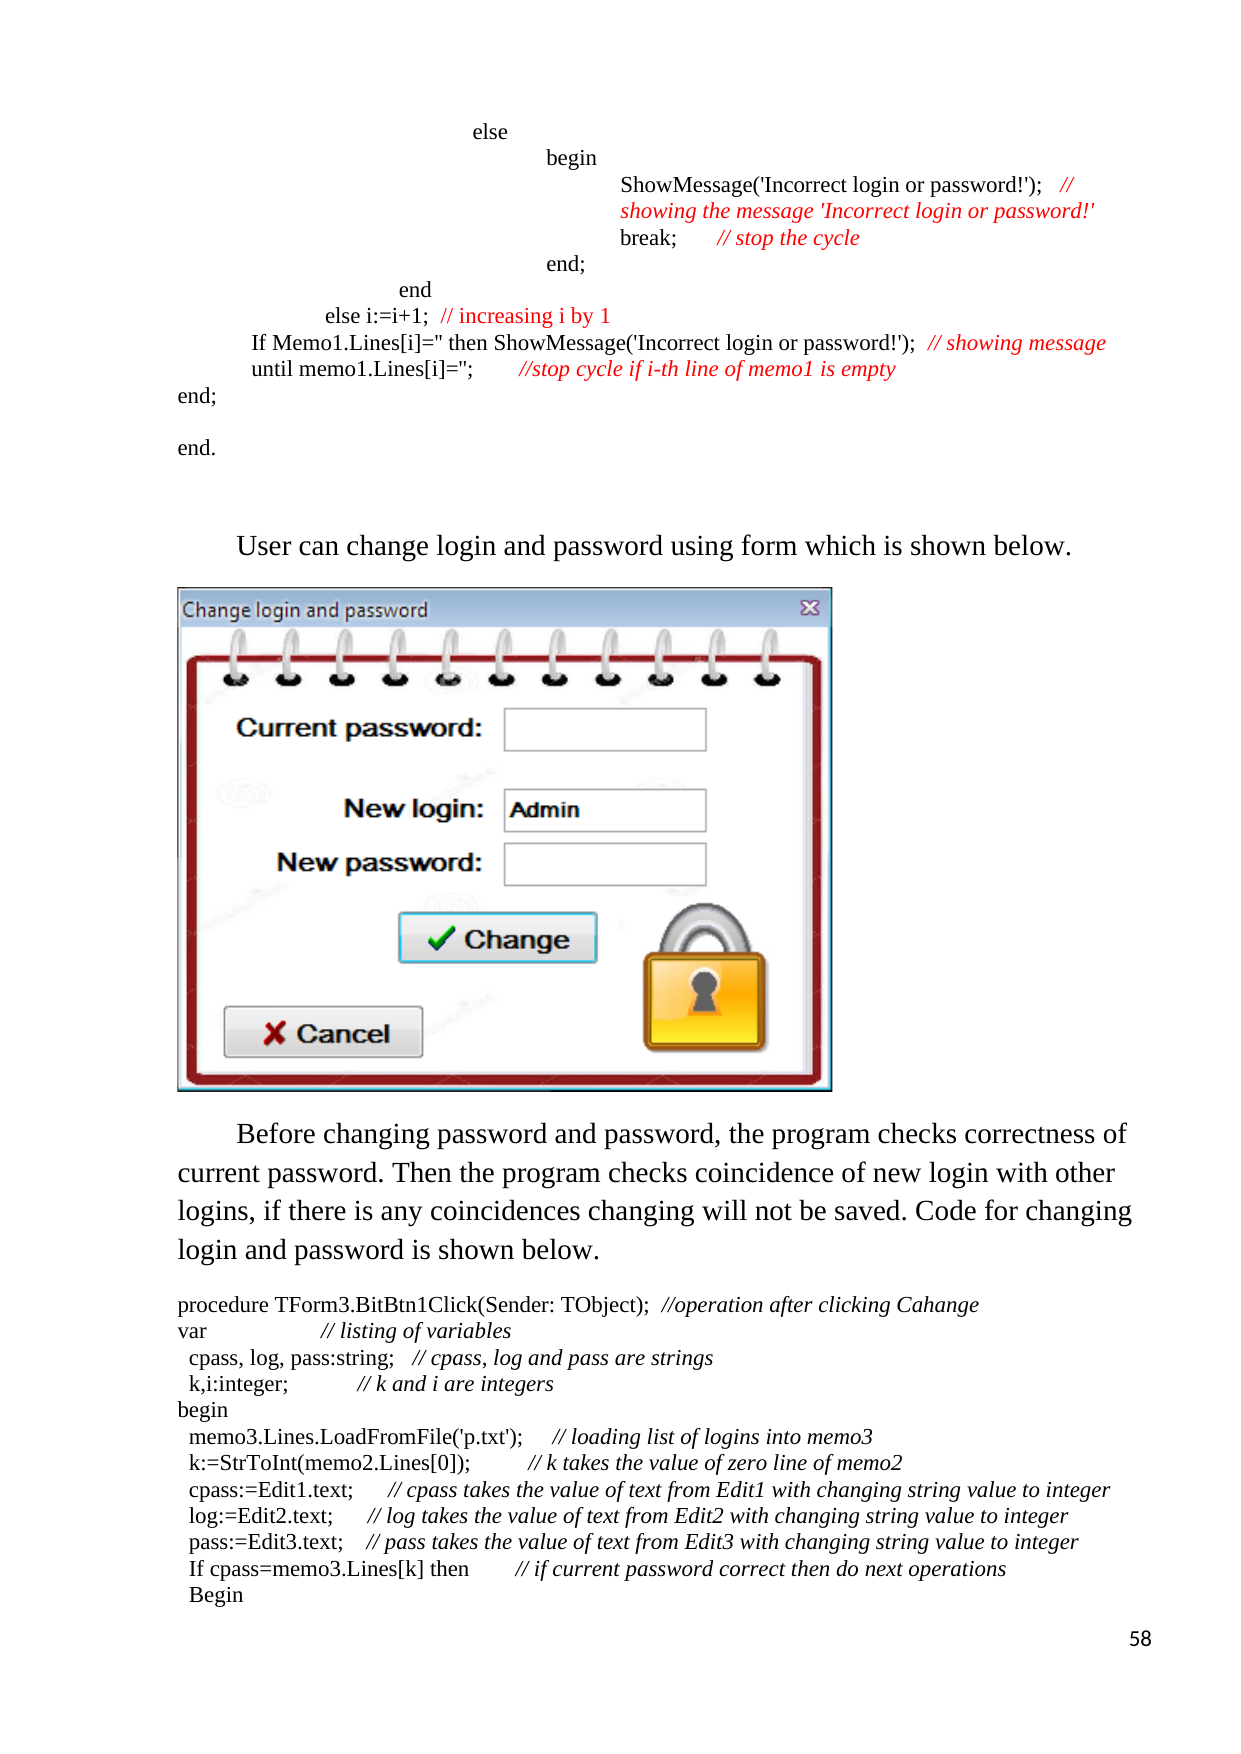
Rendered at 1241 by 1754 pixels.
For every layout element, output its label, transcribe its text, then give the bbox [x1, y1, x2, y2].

text k,i:integer; // k and i are integers [177, 1370, 1152, 1397]
text k:=StrToInt(memo2.Lines[0]); // k takes the value of zero line of memo2 [177, 1449, 1152, 1476]
text memo3.Lines.LoadFromFile('p.txt'); // loading list of logins into memo3 [177, 1423, 1152, 1449]
text until memo1.Lines[i]=''; //stop cycle if i-th line of memo1 is empty [177, 355, 1152, 382]
text else i:=i+1; // increasing i by 1 [177, 303, 1152, 329]
text break; // stop the cycle [177, 223, 1152, 250]
text procedure TForm3.BitBtn1Click(Sender: TObject); //operation after clicking Cahange [177, 1291, 1152, 1317]
text Before changing password and password, the program checks correctness of current password. Then the program checks coincidence of new login with other logins, if there is any coincidences changing will not be saved. Code for changing login and password is shown below. [177, 1116, 1152, 1265]
text end [177, 276, 1152, 303]
text pass:=Edit3.text; // pass takes the value of text from Edit3 with changing string value to integer [177, 1528, 1152, 1555]
text If Memo1.Lines[i]='' then ShowMessage('Incorrect login or password!'); // showing message [177, 329, 1152, 355]
text log:=Edit2.text; // log takes the value of text from Edit2 with changing string value to integer [177, 1502, 1152, 1528]
text cpass:=Edit1.text; // cpass takes the value of text from Edit1 with changing string value to integer [177, 1476, 1152, 1502]
text ShowMessage('Incorrect login or password!'); // showing the message 'Incorrect login or password!' [620, 171, 1152, 223]
text cpass, log, pass:string; // cpass, log and pass are strings [177, 1344, 1152, 1370]
text else [177, 118, 1152, 144]
text begin [177, 144, 1152, 171]
text User can change login and password using form which is shown below. [177, 528, 1152, 561]
text Begin [177, 1581, 1152, 1607]
text var // listing of variables [177, 1317, 1152, 1344]
text end; [177, 250, 1152, 276]
picture [177, 587, 833, 1092]
text If cpass=memo3.Lines[k] then // if current password correct then do next operations [177, 1555, 1152, 1581]
text end. [177, 434, 1152, 461]
text end; [177, 382, 1152, 408]
text begin [177, 1397, 1152, 1423]
